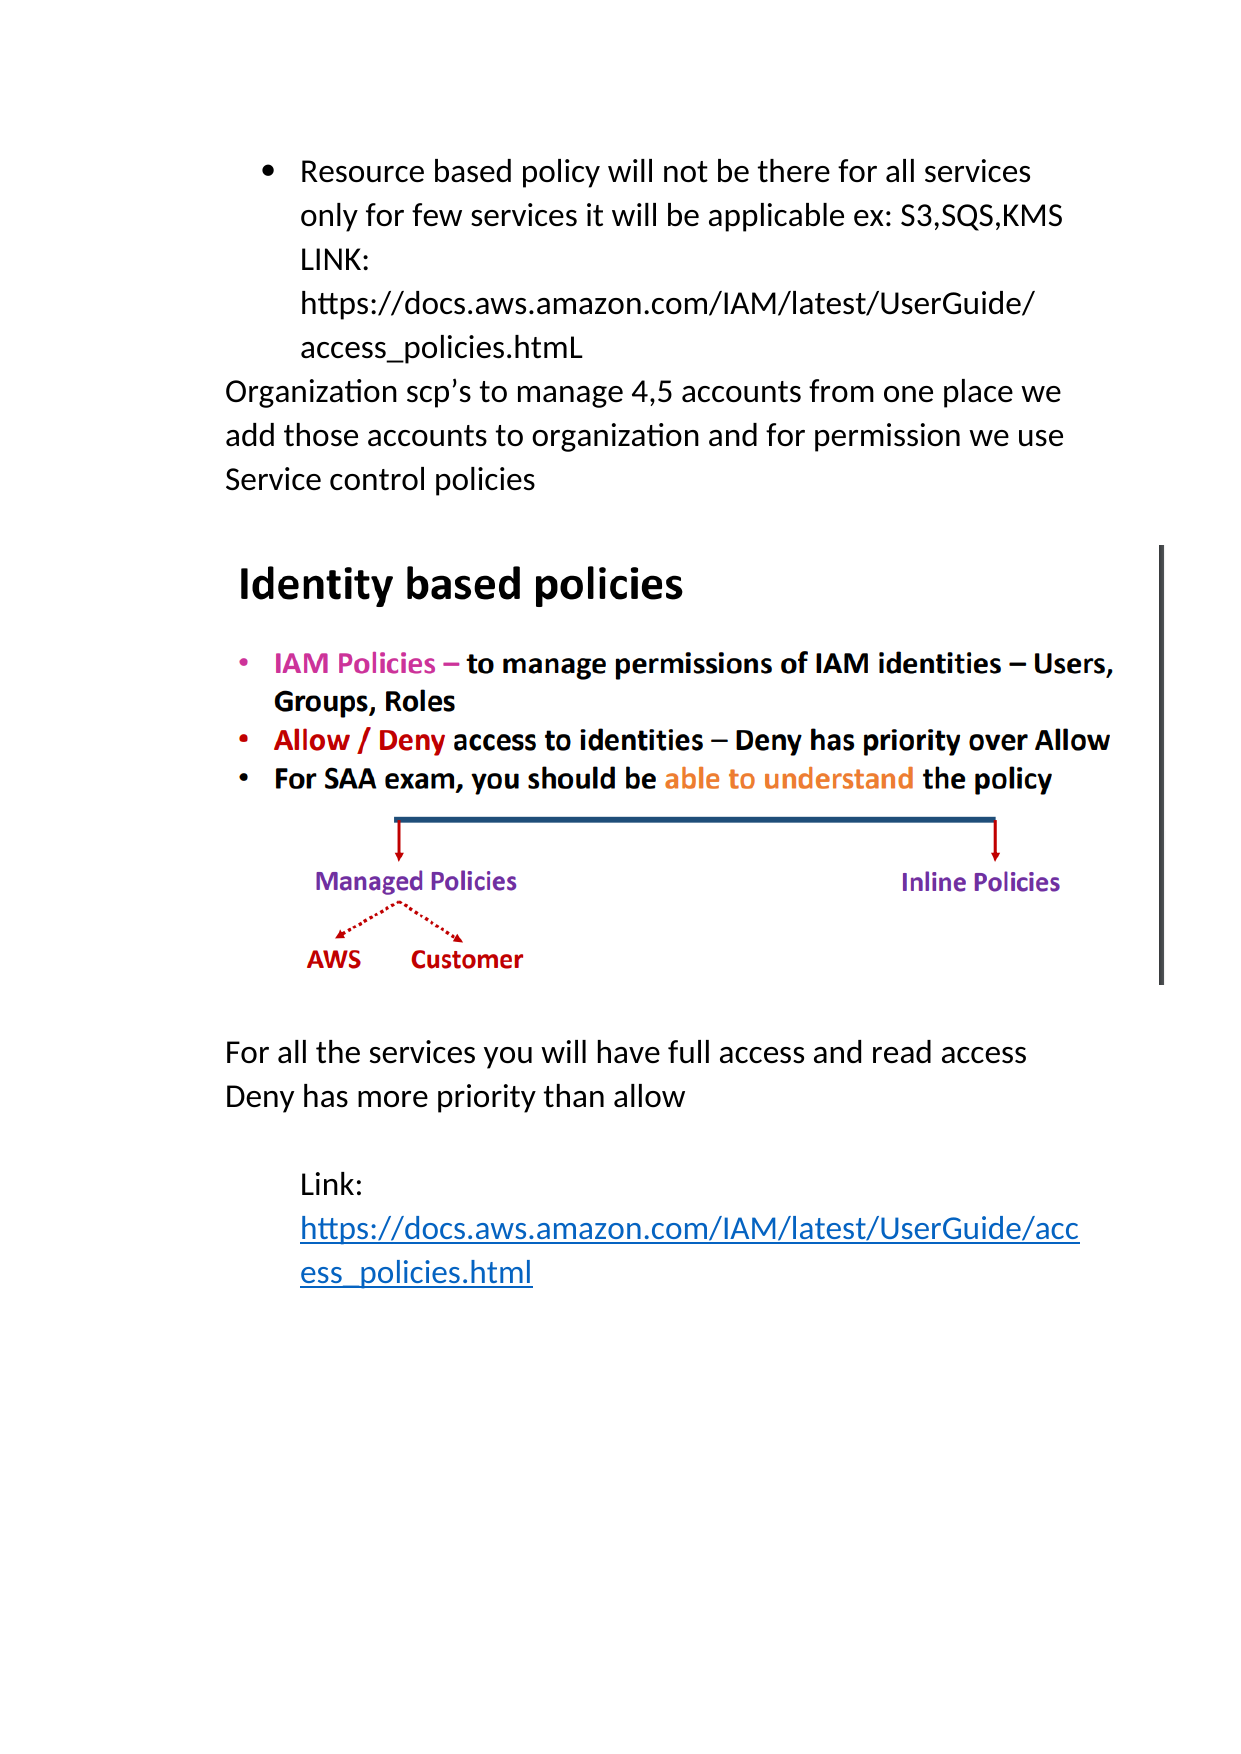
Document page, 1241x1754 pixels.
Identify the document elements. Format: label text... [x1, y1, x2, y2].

list LINK: [300, 238, 1090, 279]
list Link: https://docs.aws.amazon.com/IAM/latest/UserGuide/access_policies.html [300, 1163, 1090, 1292]
list https://docs.aws.amazon.com/IAM/latest/UserGuide/access_policies.htmL [300, 282, 1090, 367]
list Resource based policy will not be there for all services only for few services it will be applicable ex: S3,SQS,KMS [262, 150, 1090, 235]
list Organization scp’s to manage 4,5 accounts from one place we add those accounts to organization and for permission we use Service control policies [225, 370, 1090, 498]
list For all the services you will have full access and read access [225, 1031, 1090, 1072]
picture [225, 545, 1166, 985]
list Deny has more priority than allow [225, 1075, 1090, 1116]
